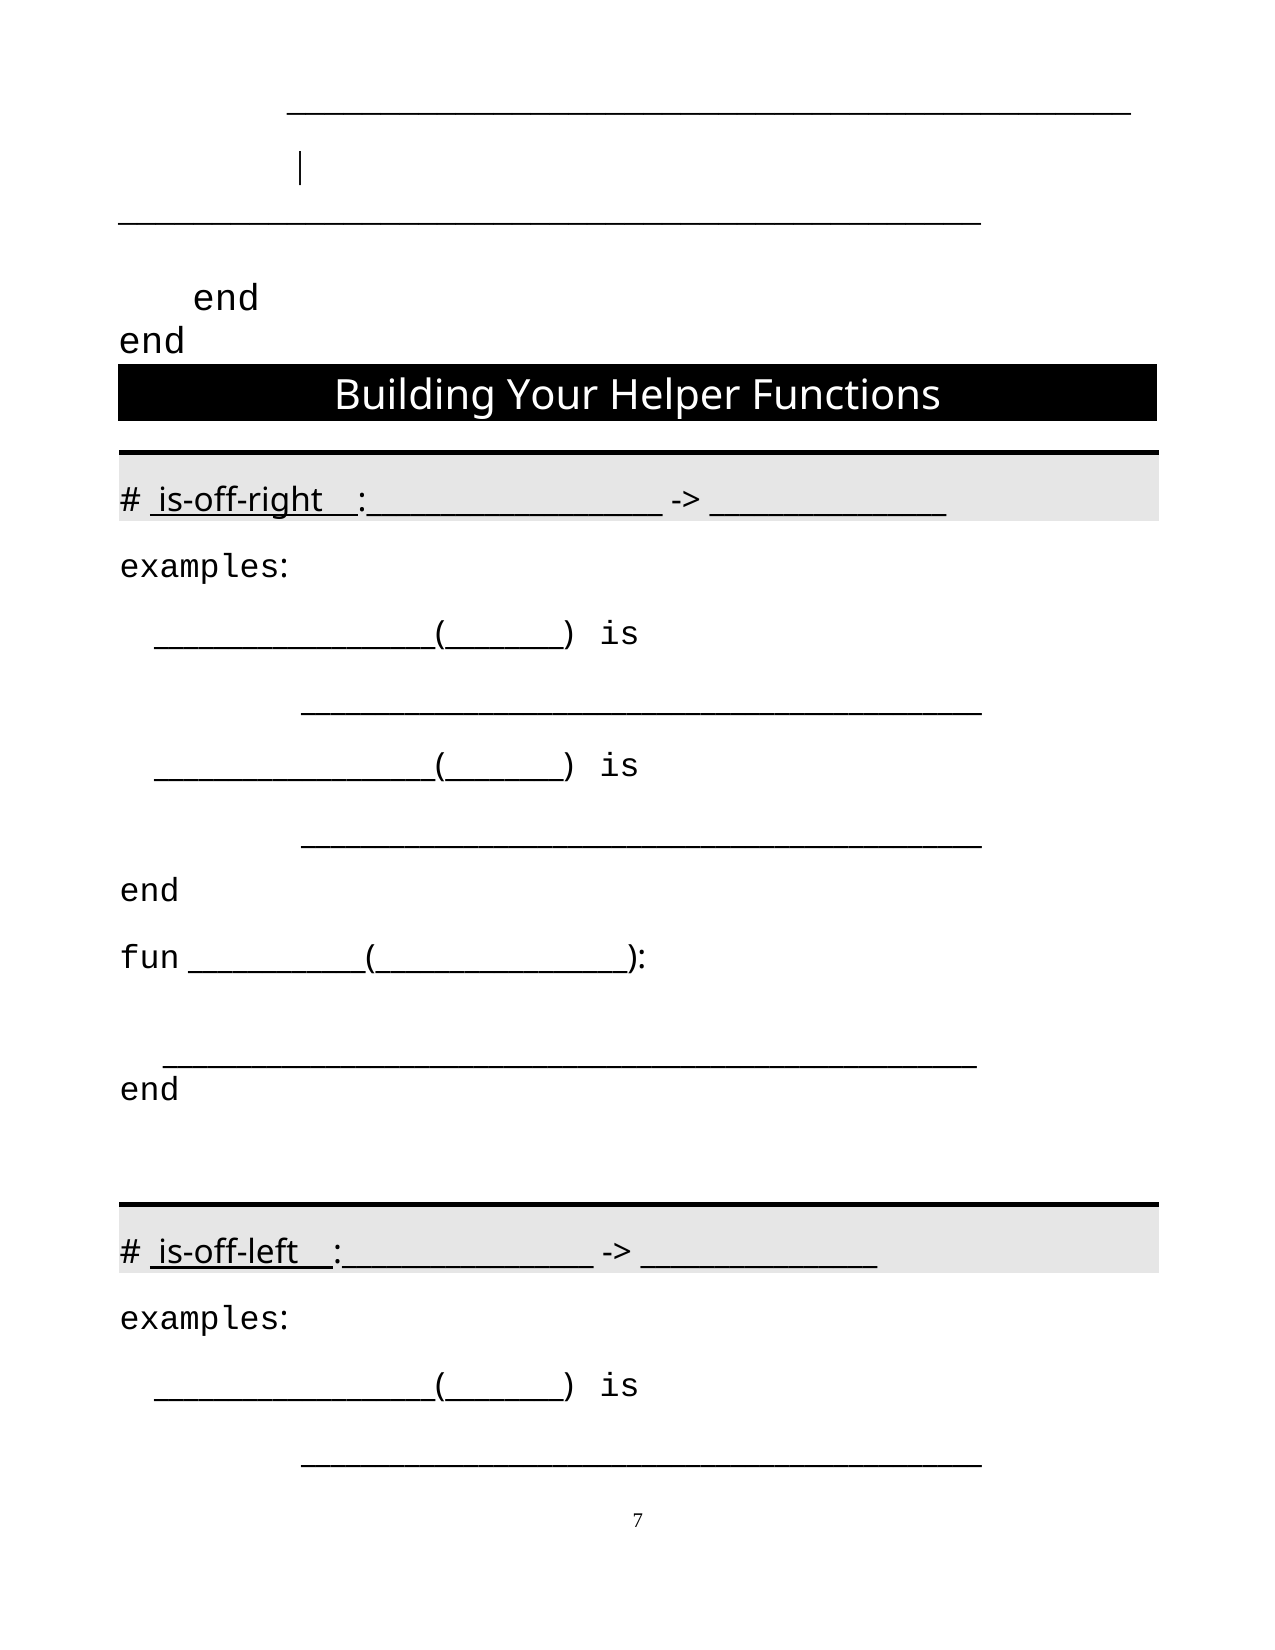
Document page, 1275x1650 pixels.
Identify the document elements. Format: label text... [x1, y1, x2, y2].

table_cell ___________________(________) is ______________________________________________ end fun ____________(_________________): [119, 720, 1159, 978]
text end [118, 322, 1157, 364]
table_cell examples: ___________________(________) is ______________________________________________ [119, 1273, 1159, 1473]
table_header # is-off-right :____________________ -> ________________ [119, 455, 1159, 521]
text end [118, 279, 1157, 322]
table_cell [119, 979, 1159, 1202]
text | ______________________________________________ [118, 142, 1157, 228]
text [193, 75, 1157, 118]
text Building Your Helper Functions [118, 364, 1157, 421]
table_cell # is-off-left :_________________ -> ________________ [119, 1207, 1159, 1273]
table_cell examples: ___________________(________) is ______________________________________________ [119, 521, 1159, 720]
